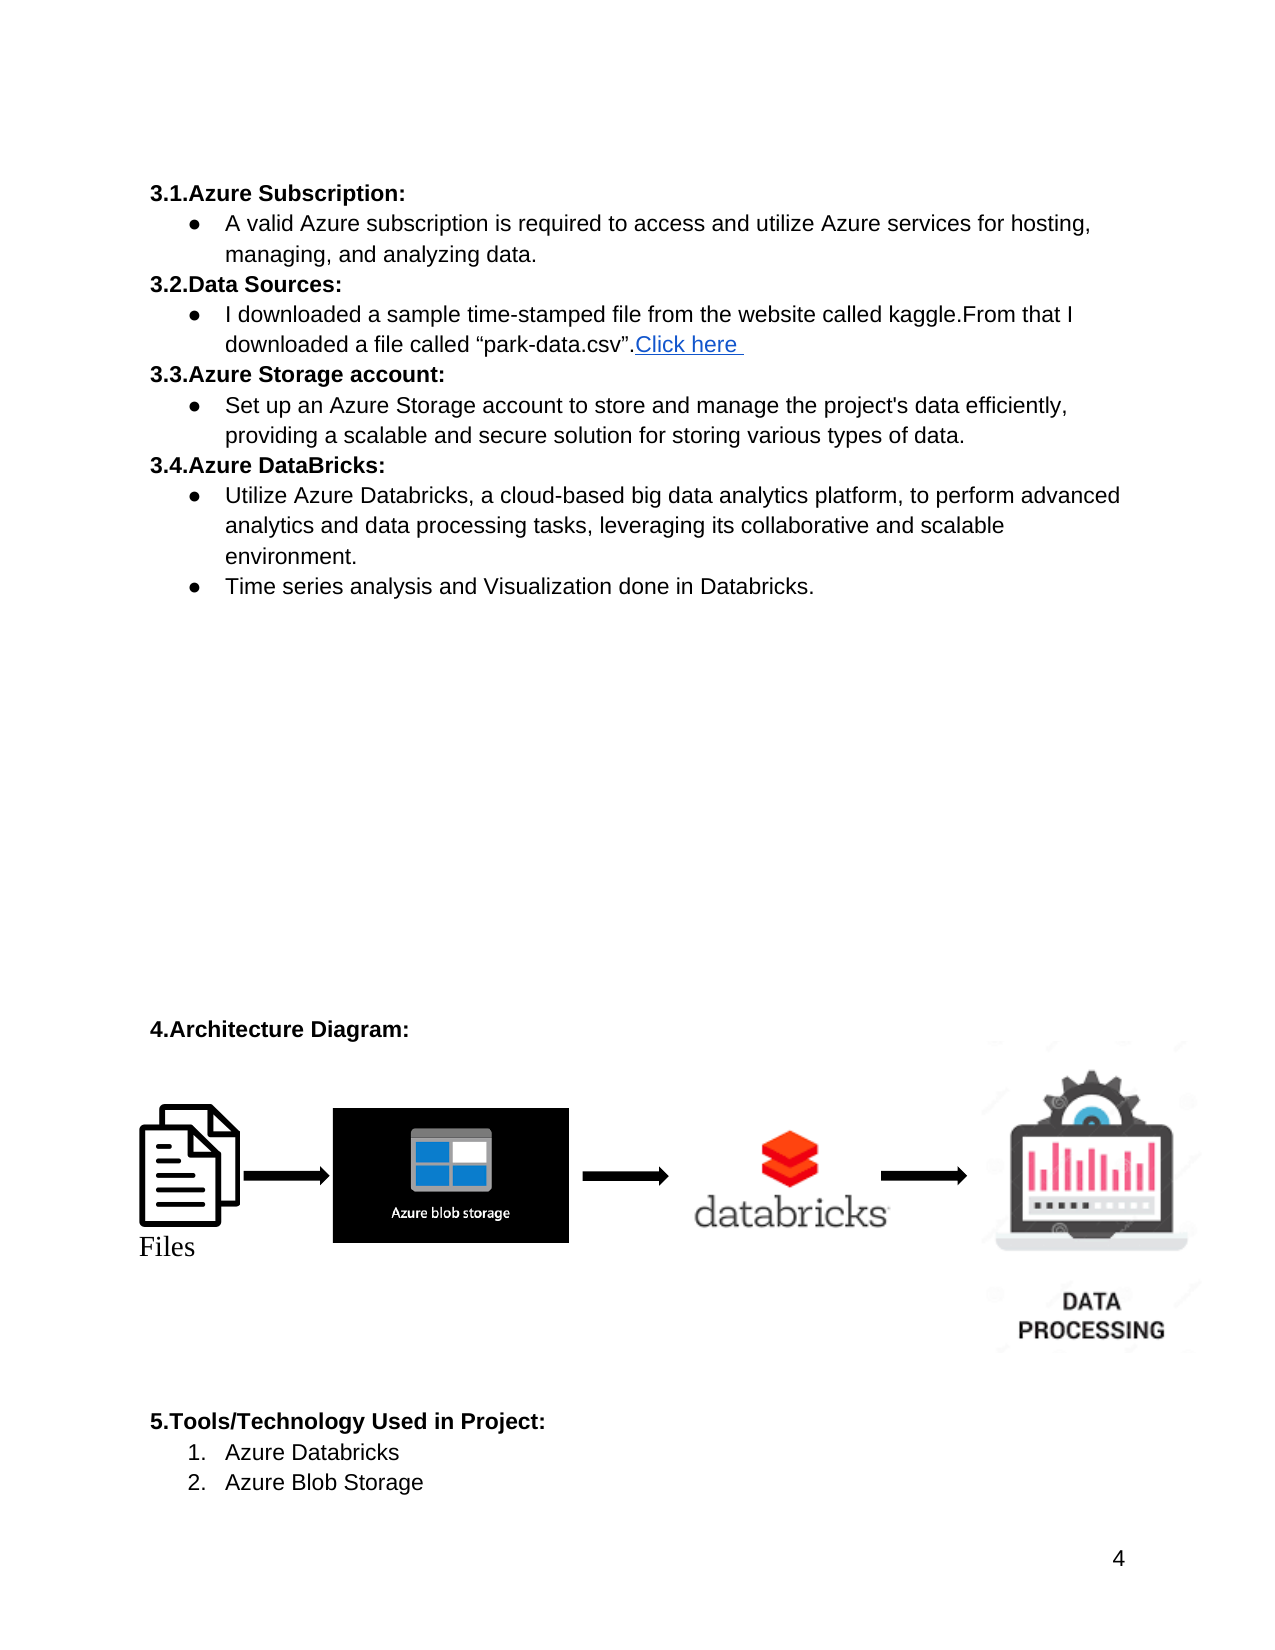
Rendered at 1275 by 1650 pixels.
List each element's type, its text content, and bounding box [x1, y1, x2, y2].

list I downloaded a sample time-stamped file from the website called kaggle.From that I downloaded a file called “park-data.csv”.Click here [187, 301, 1125, 358]
list Time series analysis and Visualization done in Databricks. [187, 573, 1125, 599]
list Utilize Azure Databricks, a cloud-based big data analytics platform, to perform advanced analytics and data processing tasks, leveraging its collaborative and scalable environment. [187, 482, 1125, 569]
list Azure Databricks [187, 1438, 1125, 1465]
text 3.4.Azure DataBricks: [150, 452, 1125, 478]
picture [139, 1104, 240, 1227]
picture [967, 1041, 1227, 1353]
text 4.Architecture Diagram: [150, 1016, 1125, 1042]
list A valid Azure subscription is required to access and utilize Azure services for hosting, managing, and analyzing data. [187, 210, 1125, 267]
list Set up an Azure Storage account to store and manage the project's data efficiently, providing a scalable and secure solution for storing various types of data. [187, 392, 1125, 448]
text 3.3.Azure Storage account: [150, 361, 1125, 388]
list Azure Blob Storage [187, 1469, 1125, 1495]
picture [332, 1108, 569, 1243]
text 3.1.Azure Subscription: [150, 180, 1125, 207]
text 5.Tools/Technology Used in Project: [150, 1408, 1125, 1435]
picture [668, 1101, 897, 1251]
text 3.2.Data Sources: [150, 271, 1125, 297]
